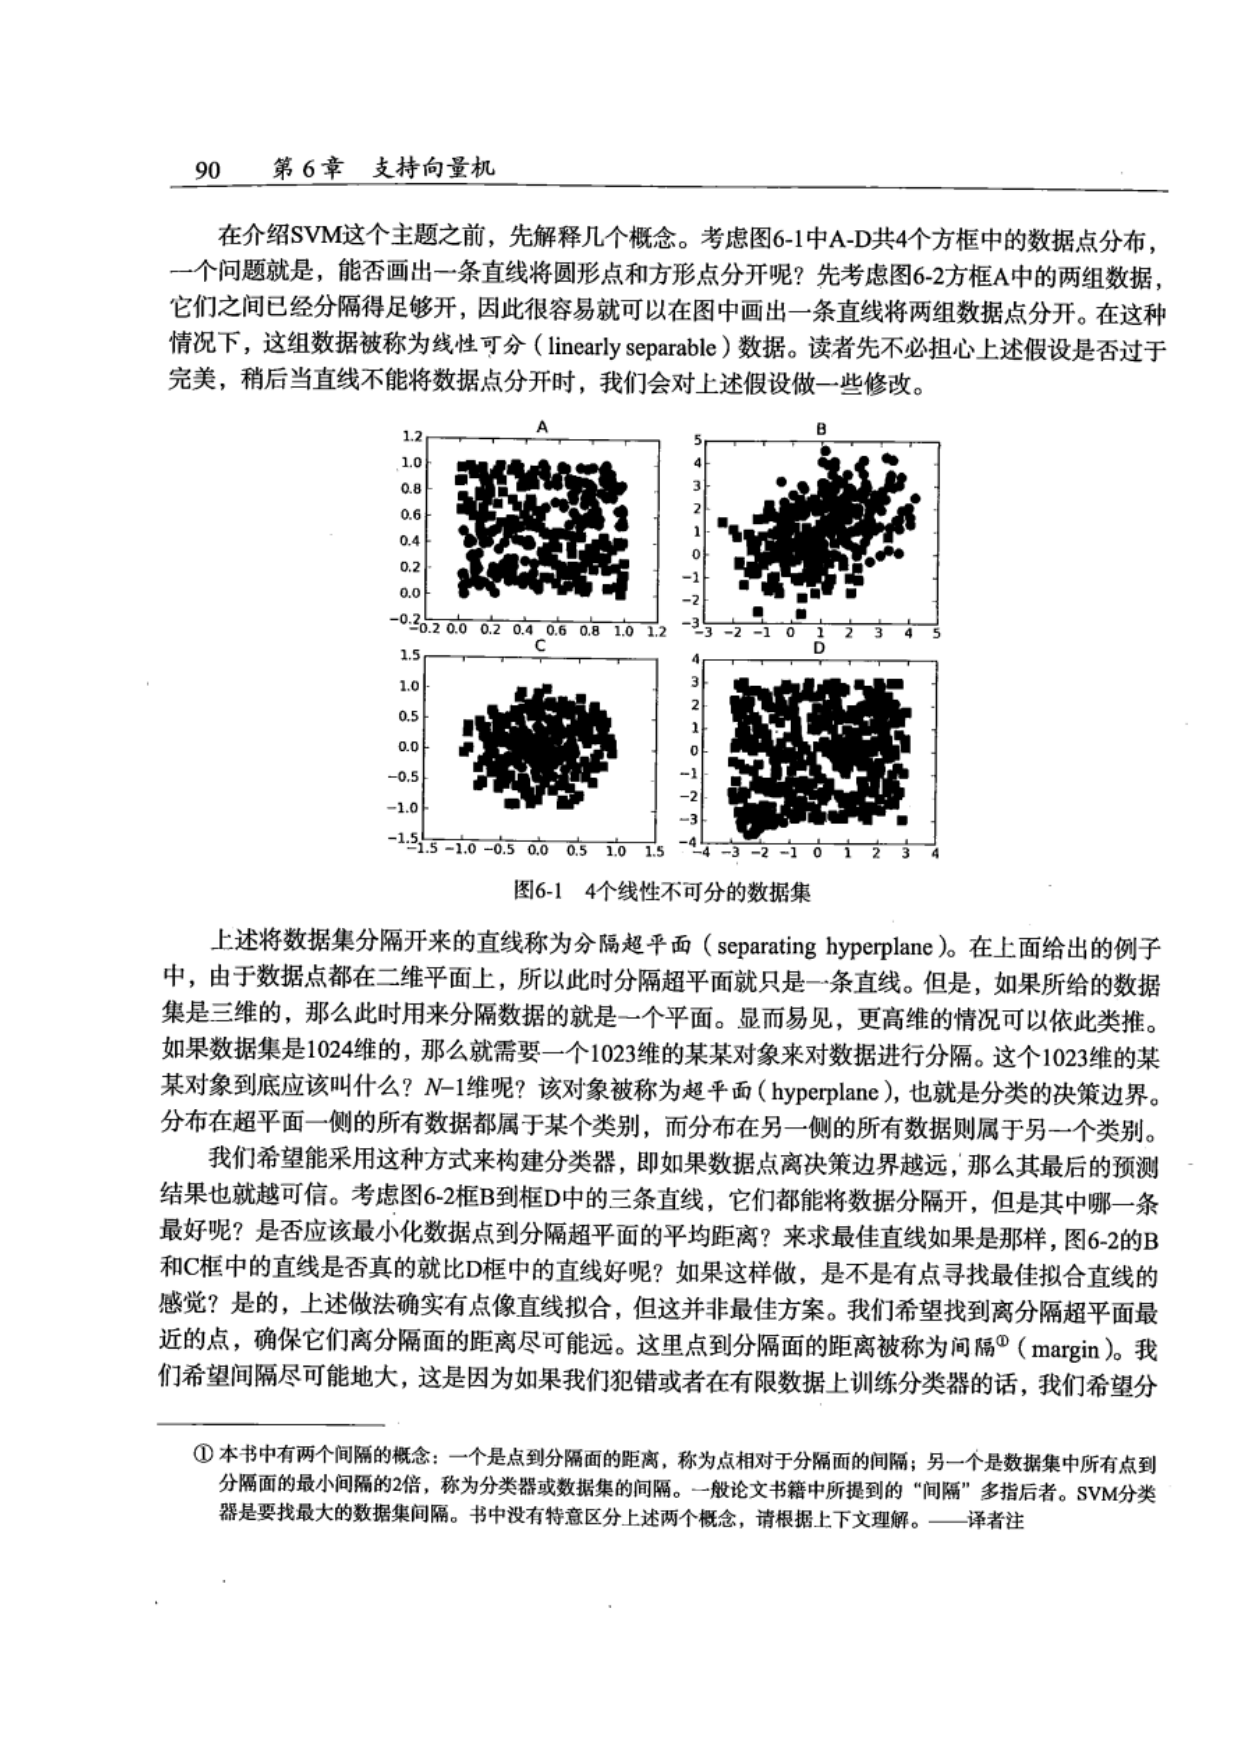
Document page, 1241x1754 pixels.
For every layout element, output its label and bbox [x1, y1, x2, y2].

picture [118, 126, 1209, 1615]
